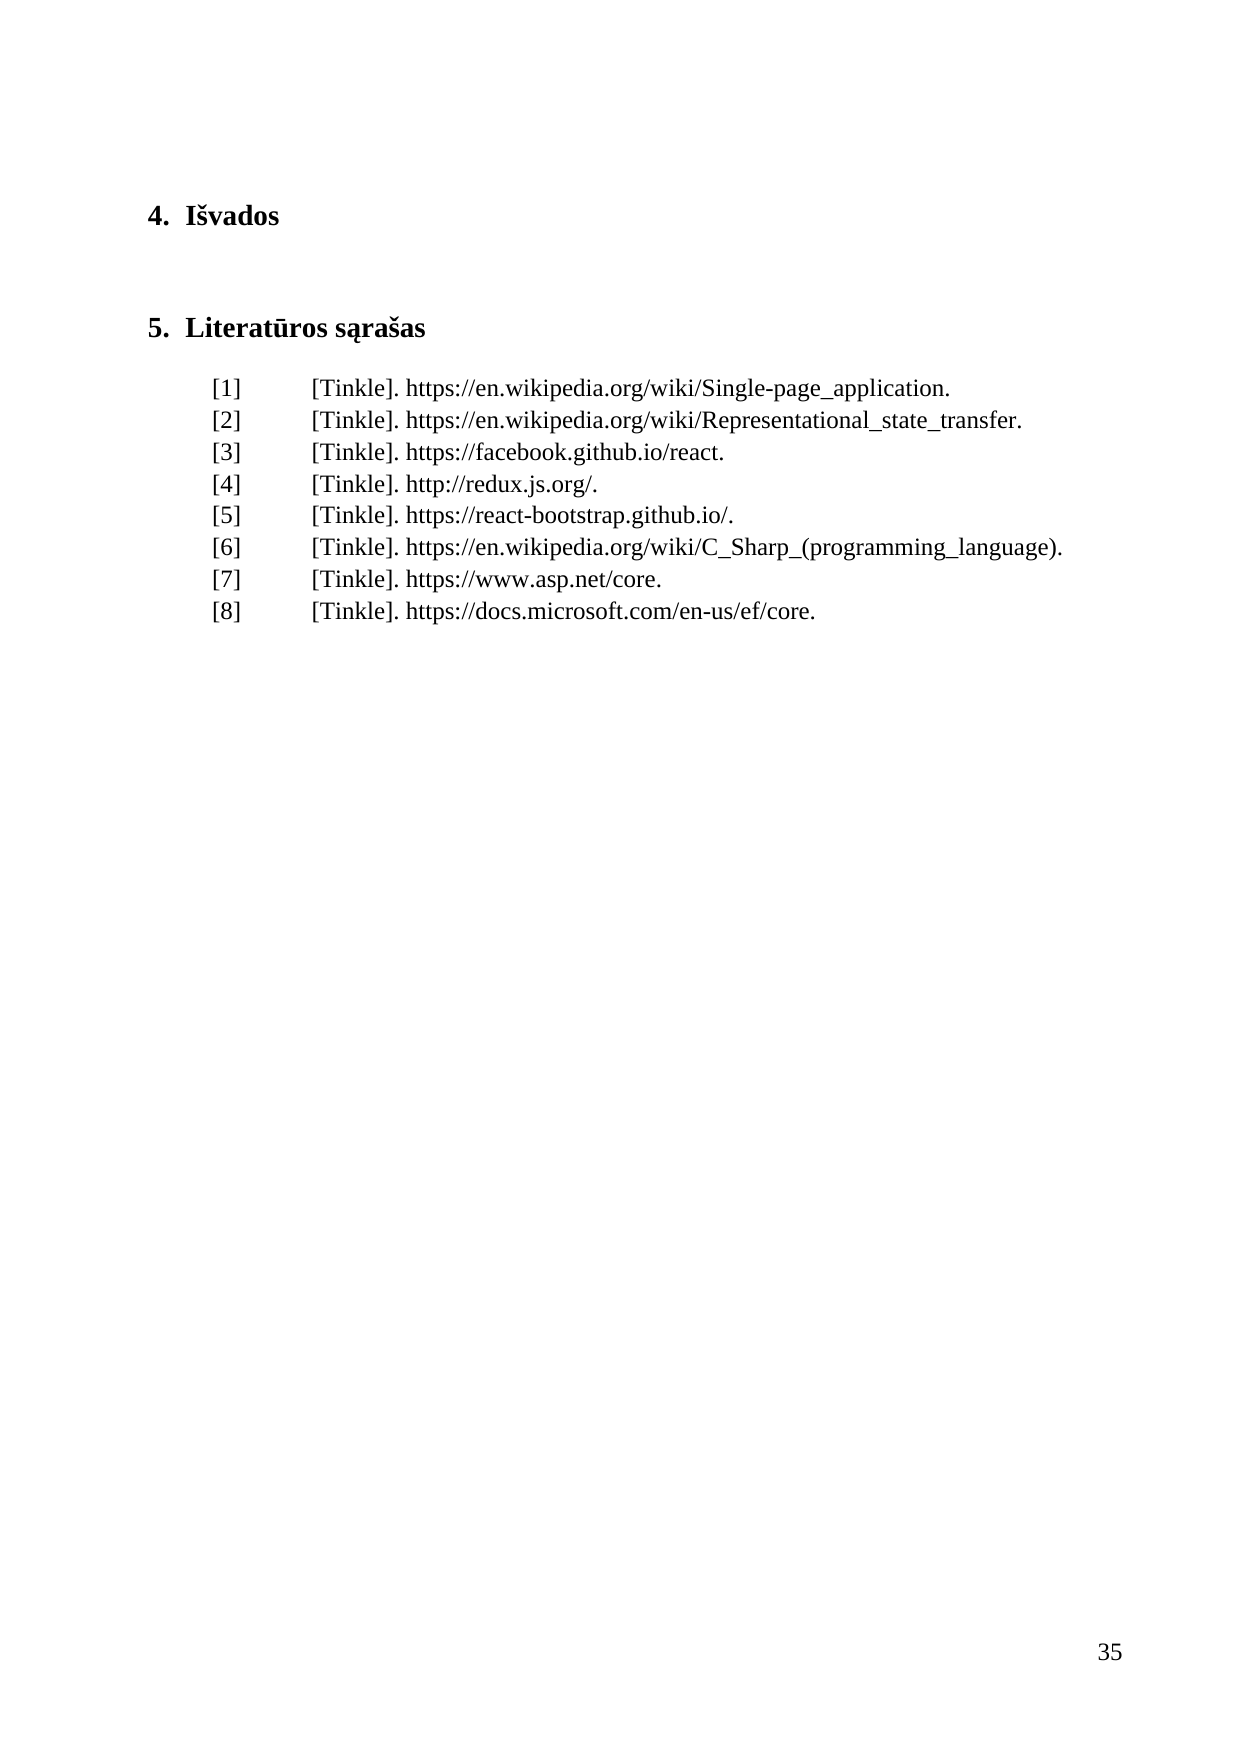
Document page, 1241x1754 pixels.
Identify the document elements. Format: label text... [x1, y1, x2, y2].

subtitle Išvados [148, 198, 1122, 231]
subtitle Literatūros sąrašas [148, 310, 1122, 343]
